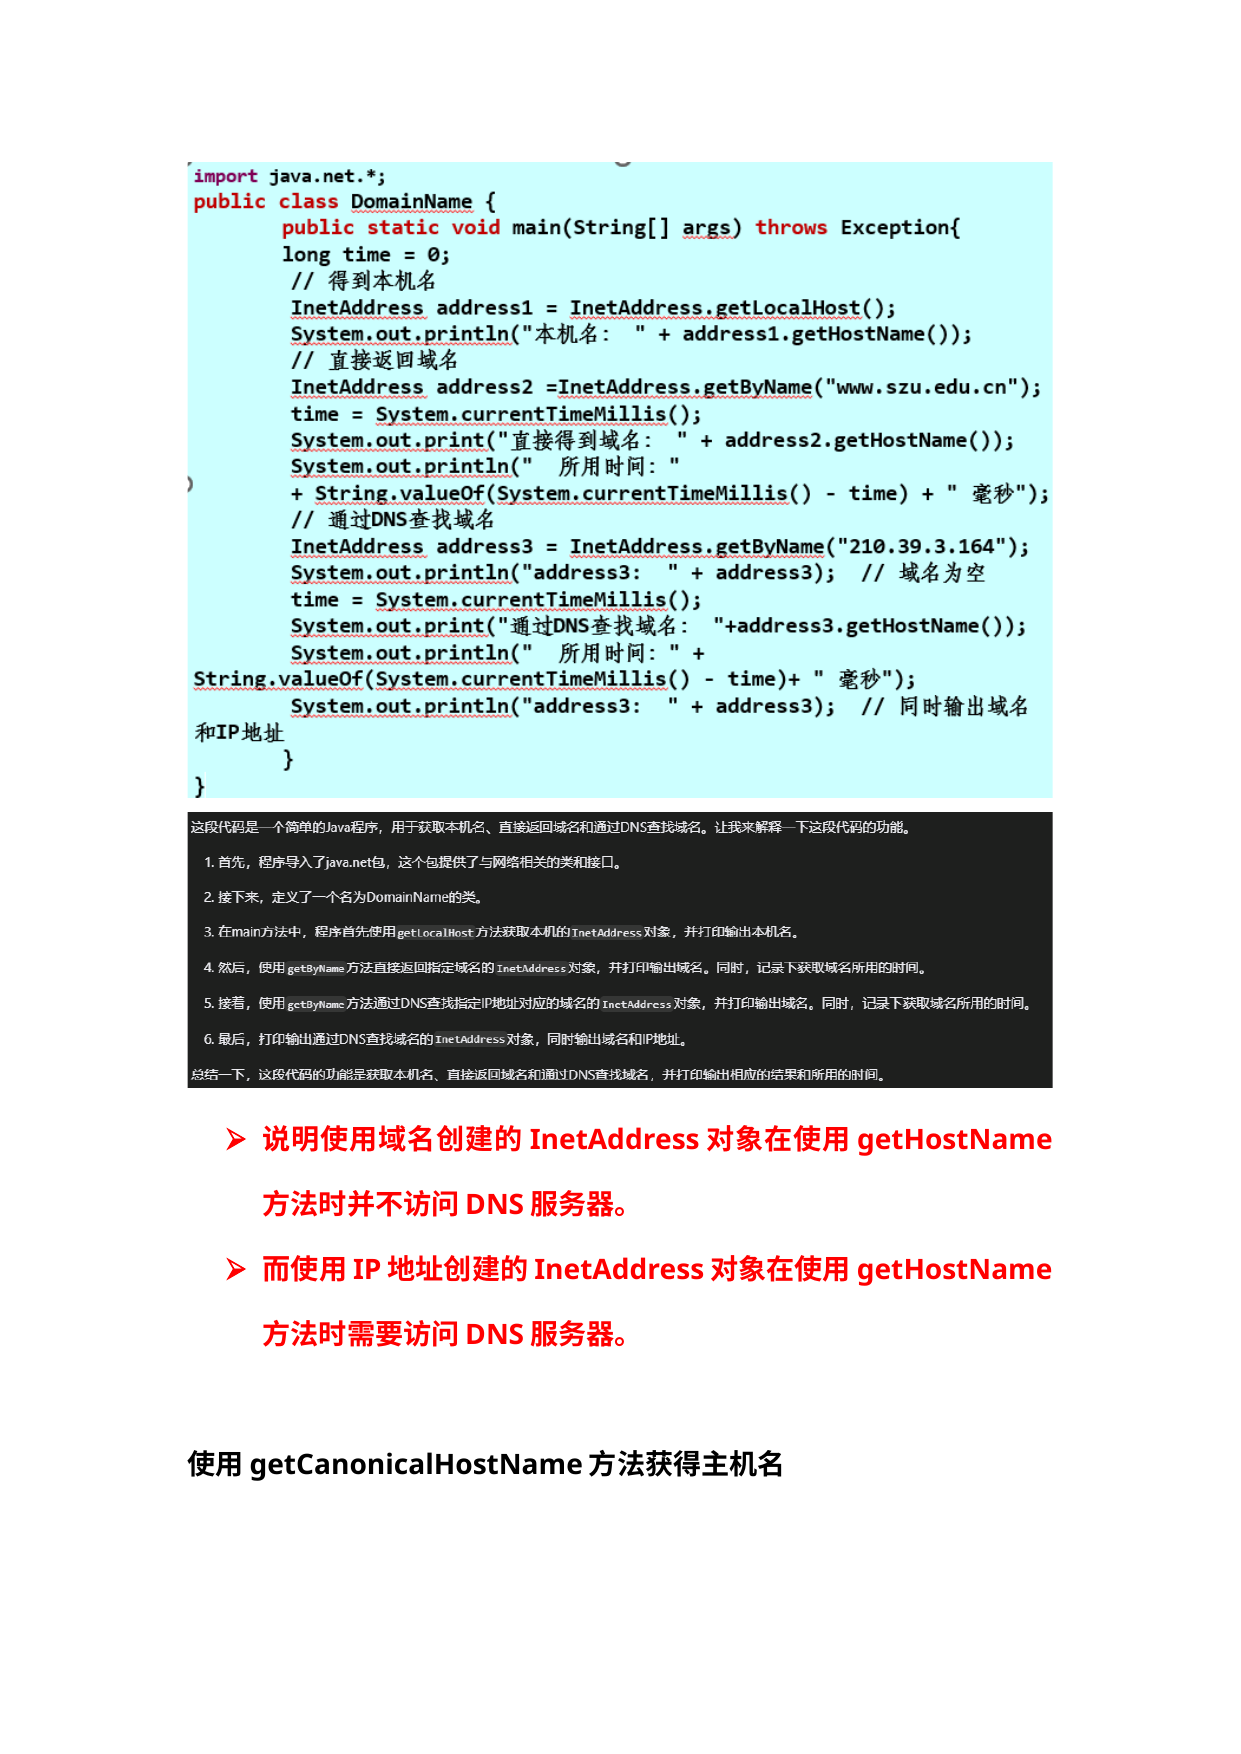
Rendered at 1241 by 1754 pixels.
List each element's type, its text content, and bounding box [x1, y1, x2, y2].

text 使用getCanonicalHostName方法获得主机名 [187, 1429, 1053, 1494]
list 说明使用域名创建的InetAddress对象在使用getHostName方法时并不访问DNS服务器。 [225, 1104, 1053, 1234]
picture [187, 162, 1053, 798]
list 而使用IP地址创建的InetAddress对象在使用getHostName方法时需要访问DNS服务器。 [225, 1234, 1053, 1364]
picture [187, 812, 1053, 1088]
